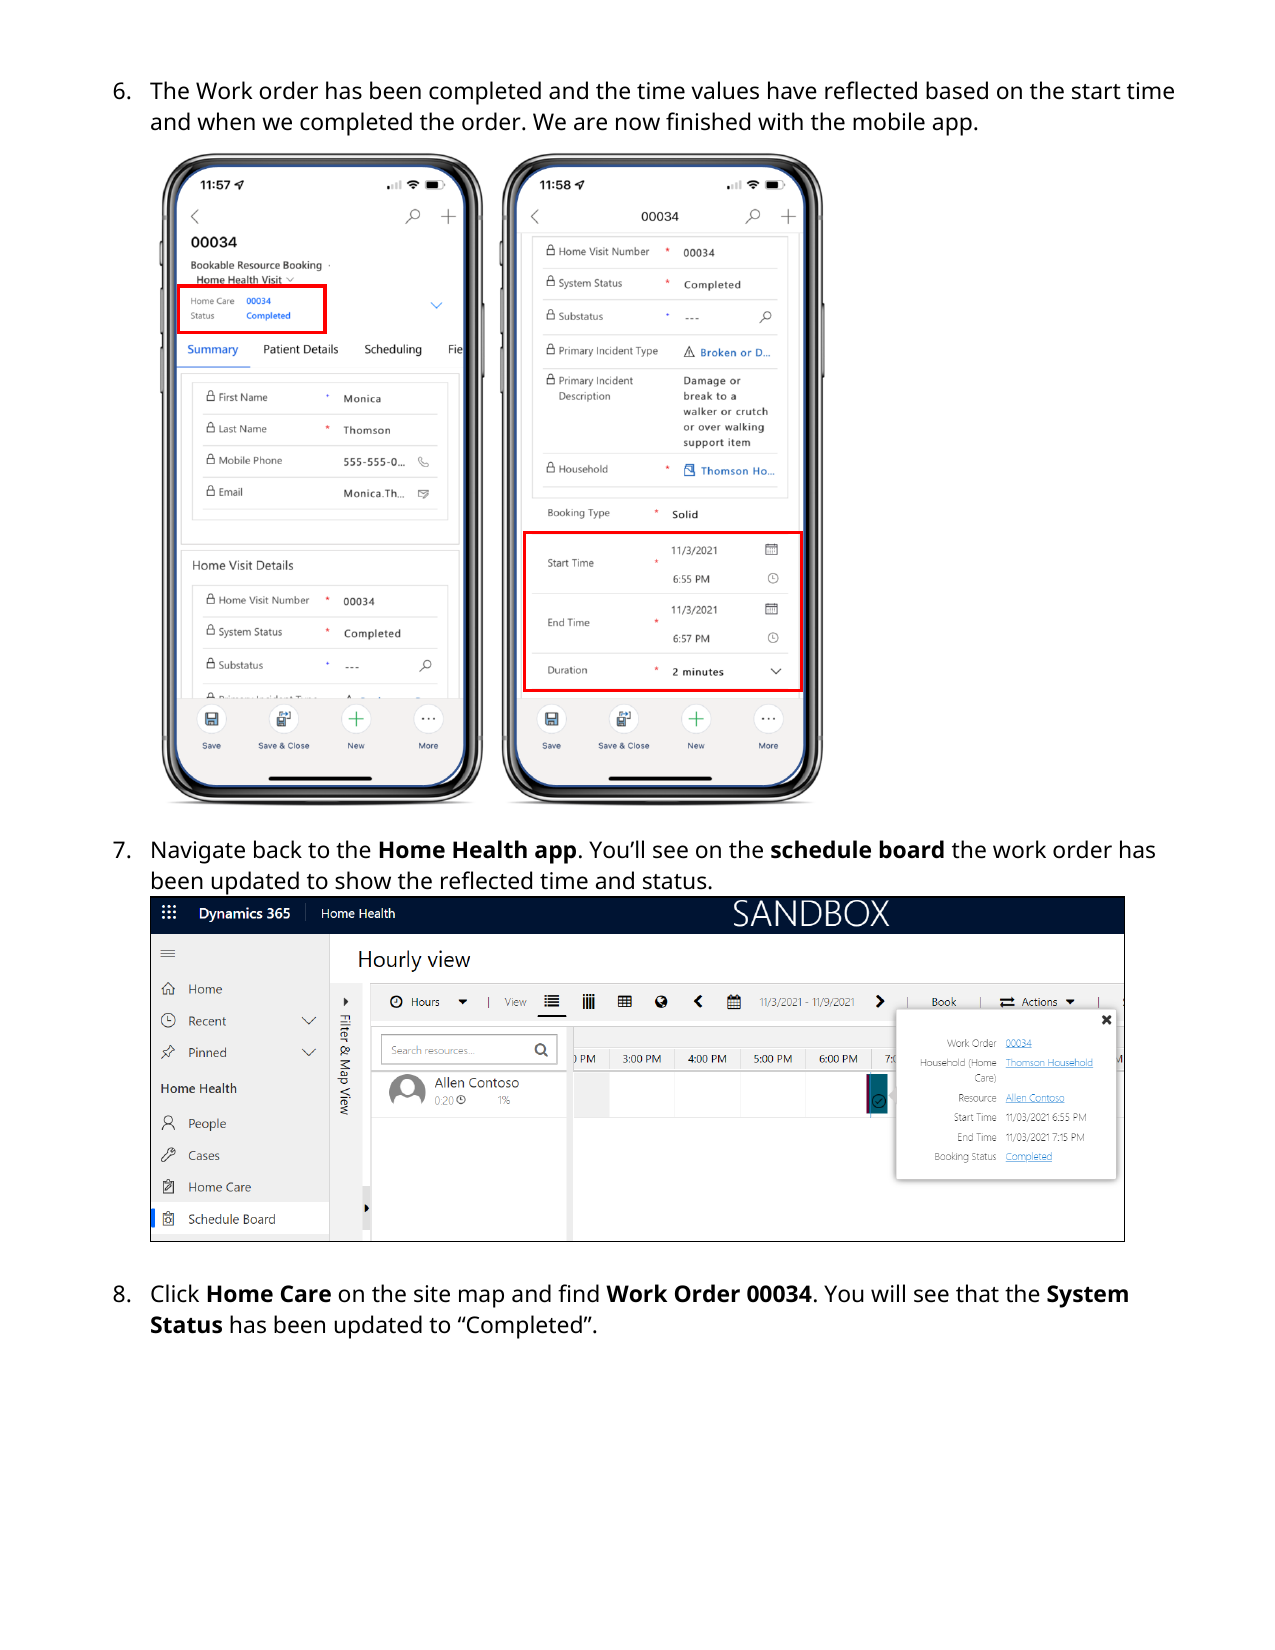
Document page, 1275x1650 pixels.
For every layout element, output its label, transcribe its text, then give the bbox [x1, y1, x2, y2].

list Click Home Care on the site map and find Work Order 00034. You will see that the System Status has been updated to “Completed”. [112, 1278, 1200, 1340]
picture [150, 137, 831, 834]
list Navigate back to the Home Health app. You’ll see on the schedule board the work order has been updated to show the reflected time and status. [112, 834, 1200, 896]
list The Work order has been completed and the time values have reflected based on the start time and when we completed the order. We are now finished with the mobile app. [112, 75, 1200, 137]
picture [151, 898, 1124, 1241]
